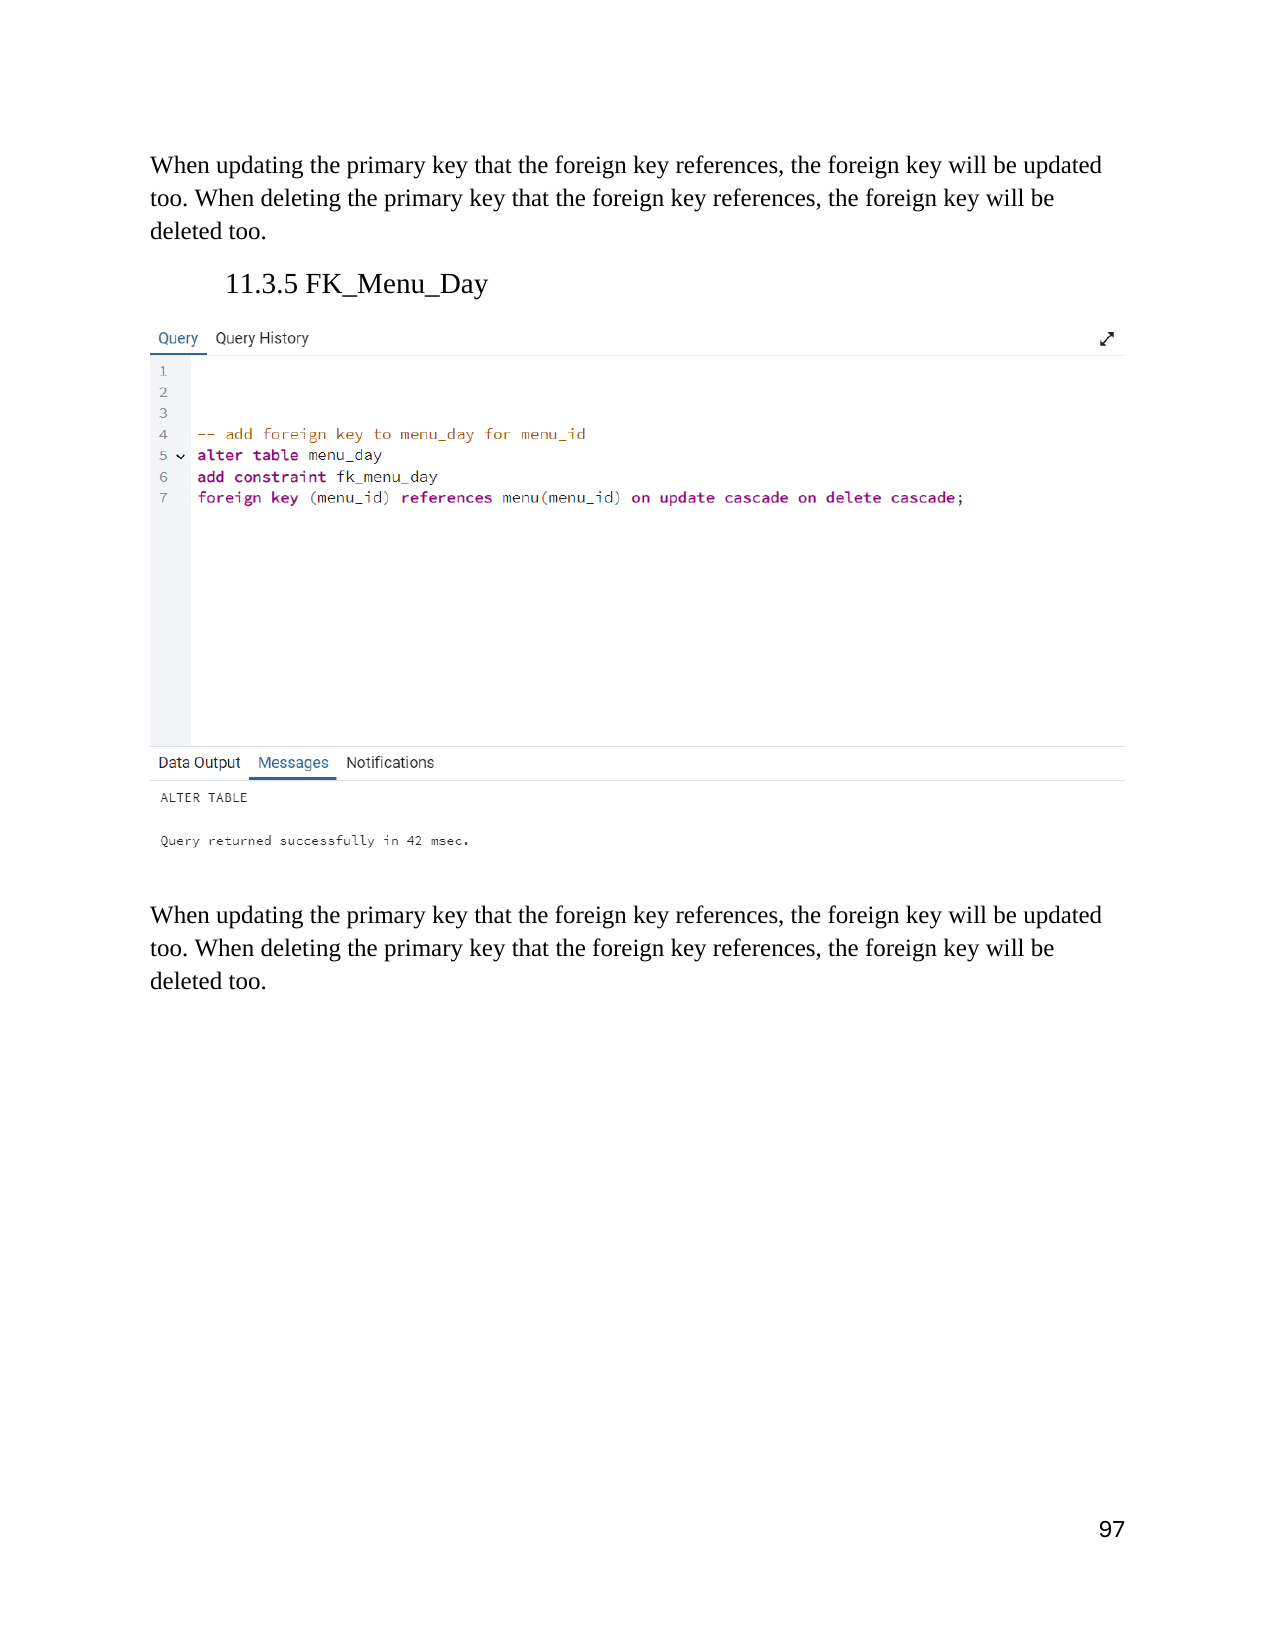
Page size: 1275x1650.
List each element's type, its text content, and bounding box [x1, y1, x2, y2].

picture [150, 324, 1125, 879]
text When updating the primary key that the foreign key references, the foreign key will be updated too. When deleting the primary key that the foreign key references, the foreign key will be deleted too. [150, 900, 1125, 994]
text When updating the primary key that the foreign key references, the foreign key will be updated too. When deleting the primary key that the foreign key references, the foreign key will be deleted too. [150, 150, 1125, 245]
subtitle 11.3.5 FK_Menu_Day [225, 266, 1125, 299]
